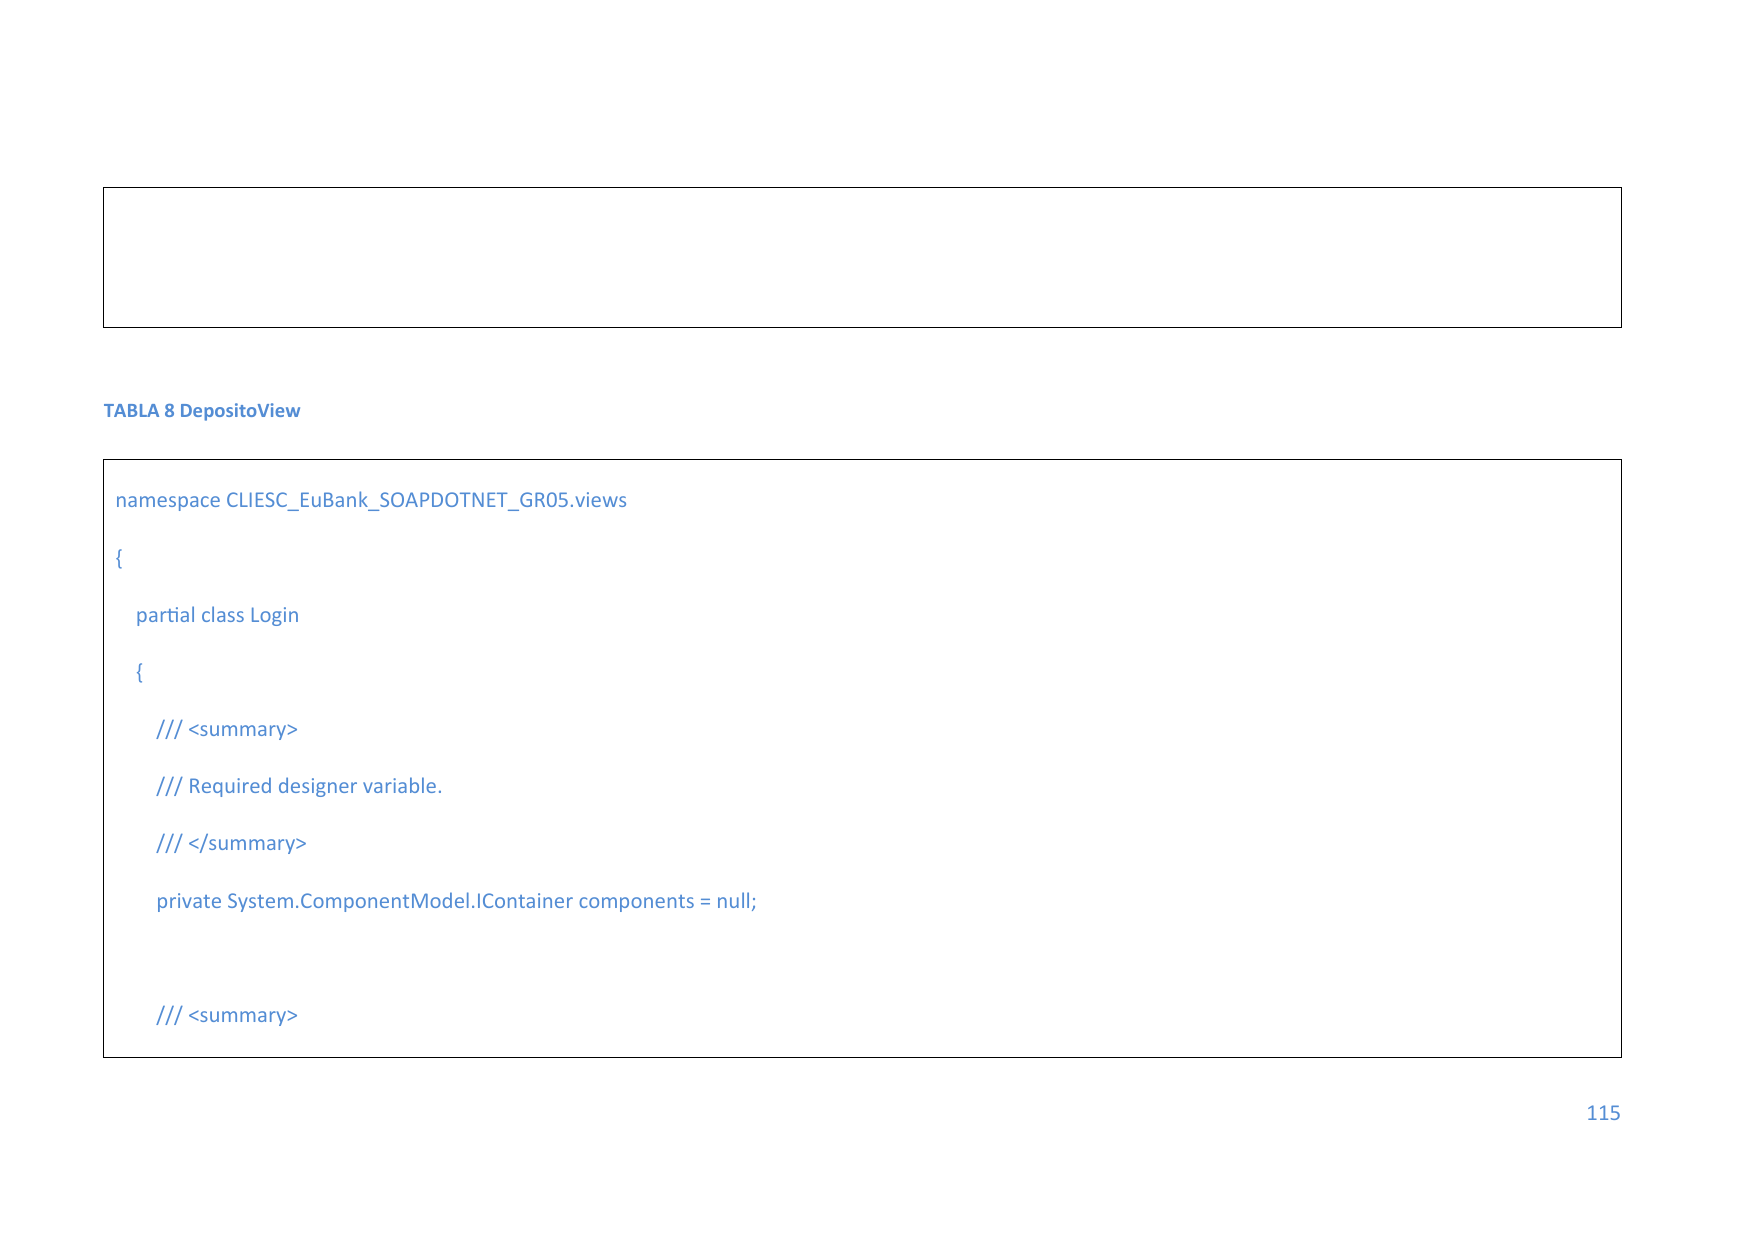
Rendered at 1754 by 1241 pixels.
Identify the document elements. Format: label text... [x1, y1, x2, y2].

text TABLA DepositoView [103, 397, 1621, 422]
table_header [104, 188, 1621, 327]
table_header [104, 460, 1621, 1057]
